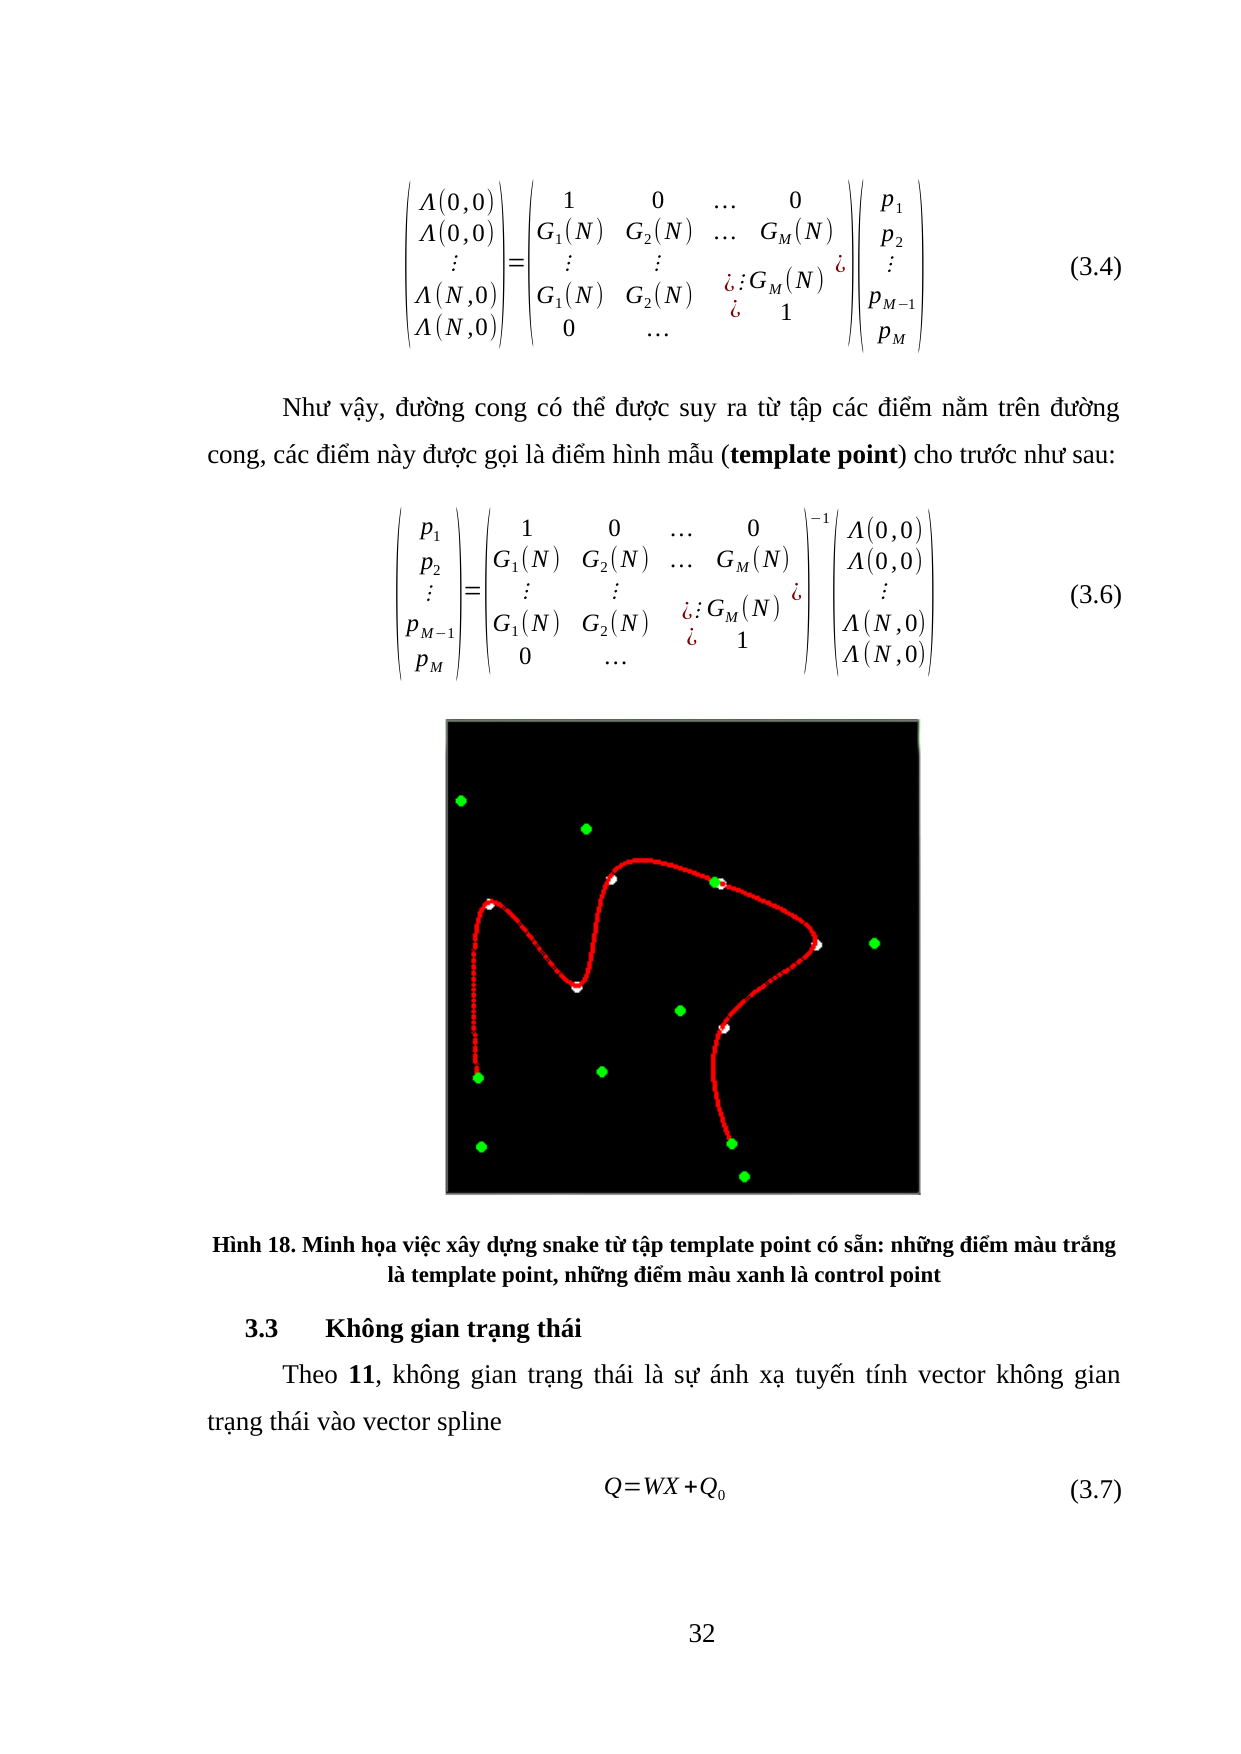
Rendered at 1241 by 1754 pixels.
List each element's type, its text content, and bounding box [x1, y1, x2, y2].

text (3.6) [207, 505, 1122, 683]
text Theo , không gian trạng thái là sự ánh xạ tuyến tính vector không gian trạng thái vào vector spline [207, 1358, 1122, 1436]
text (3.7) [207, 1473, 1122, 1504]
text Như vậy, đường cong có thể được suy ra từ tập các điểm nằm trên đường cong, các điểm này được gọi là điểm hình mẫu (template point) cho trước như sau: [207, 391, 1122, 469]
picture [445, 719, 921, 1195]
subtitle Không gian trạng thái [244, 1312, 1122, 1343]
text (3.4) [207, 177, 1122, 355]
